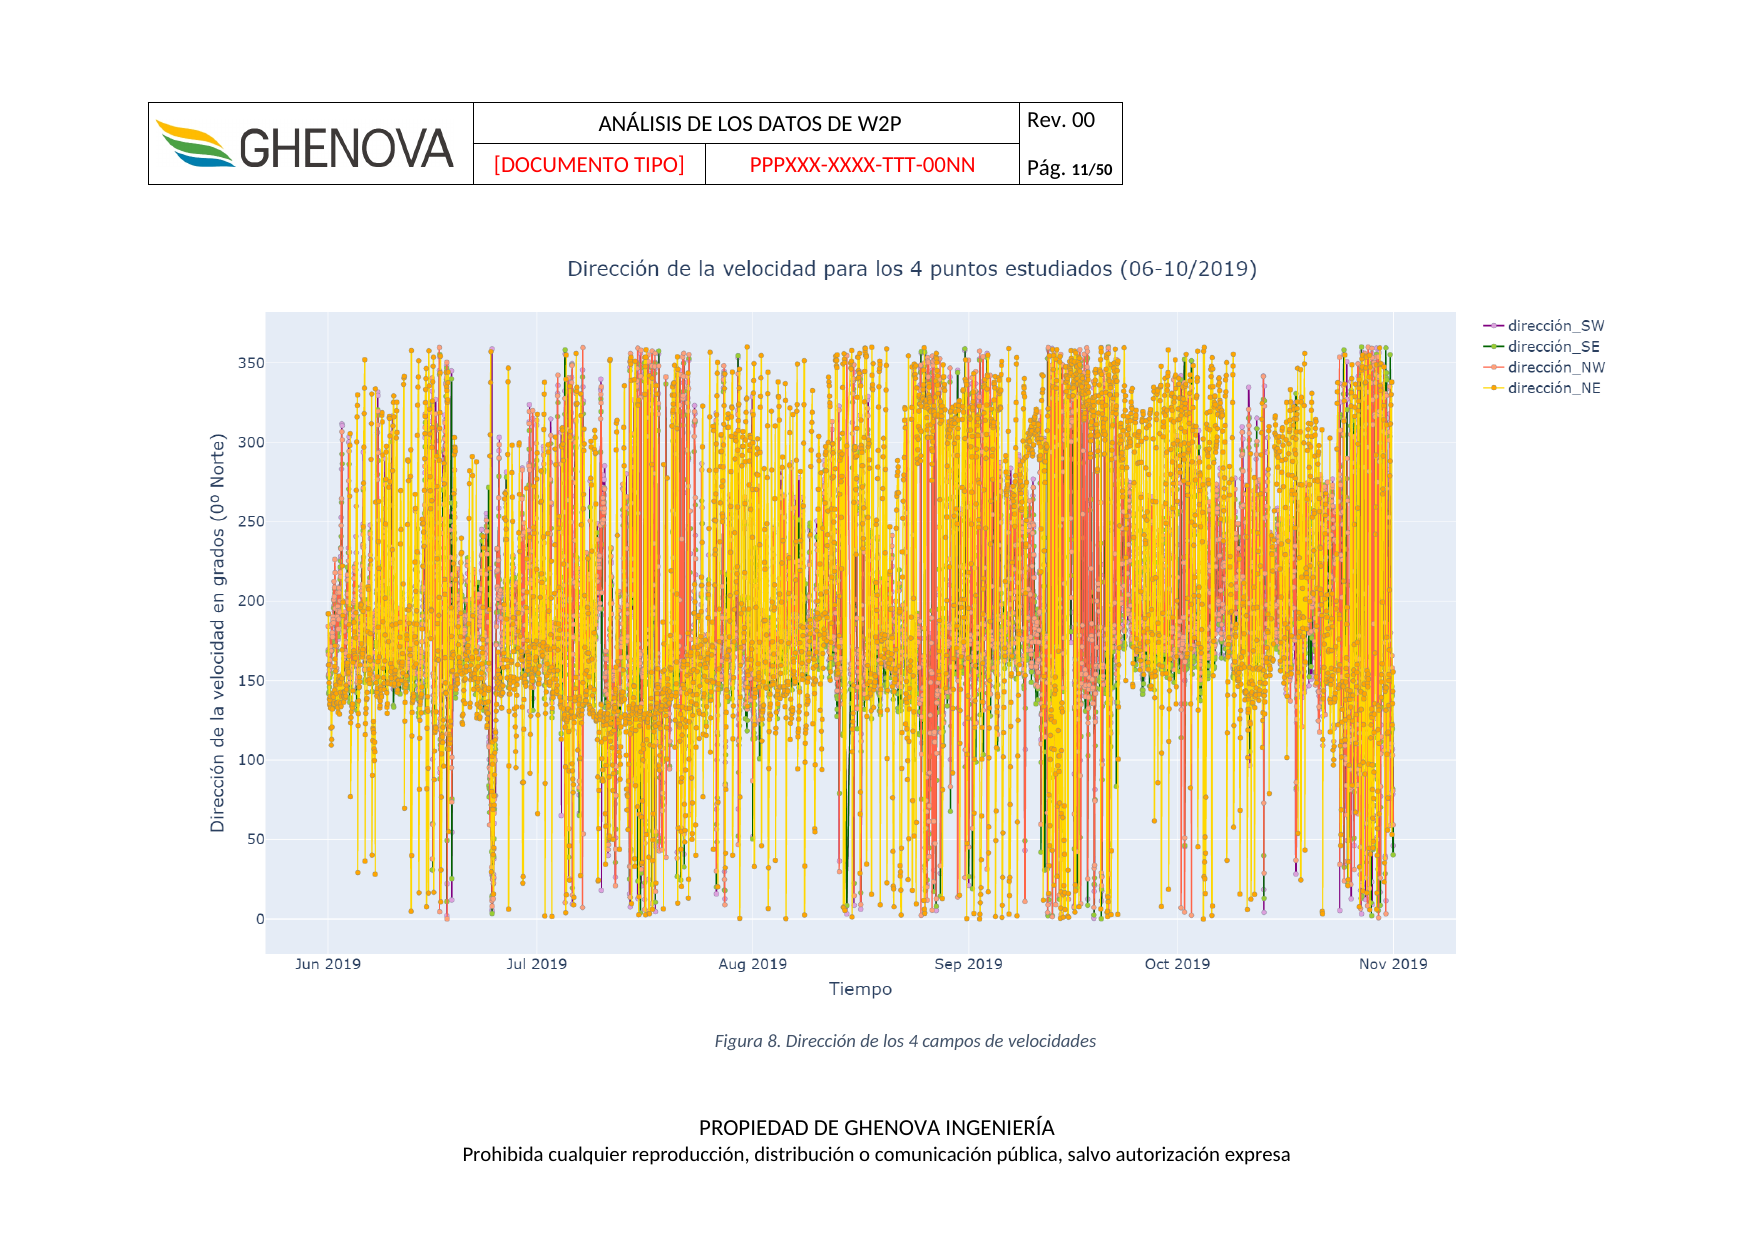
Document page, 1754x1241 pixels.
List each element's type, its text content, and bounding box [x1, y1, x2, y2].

picture [206, 240, 1618, 1011]
picture [155, 119, 454, 167]
